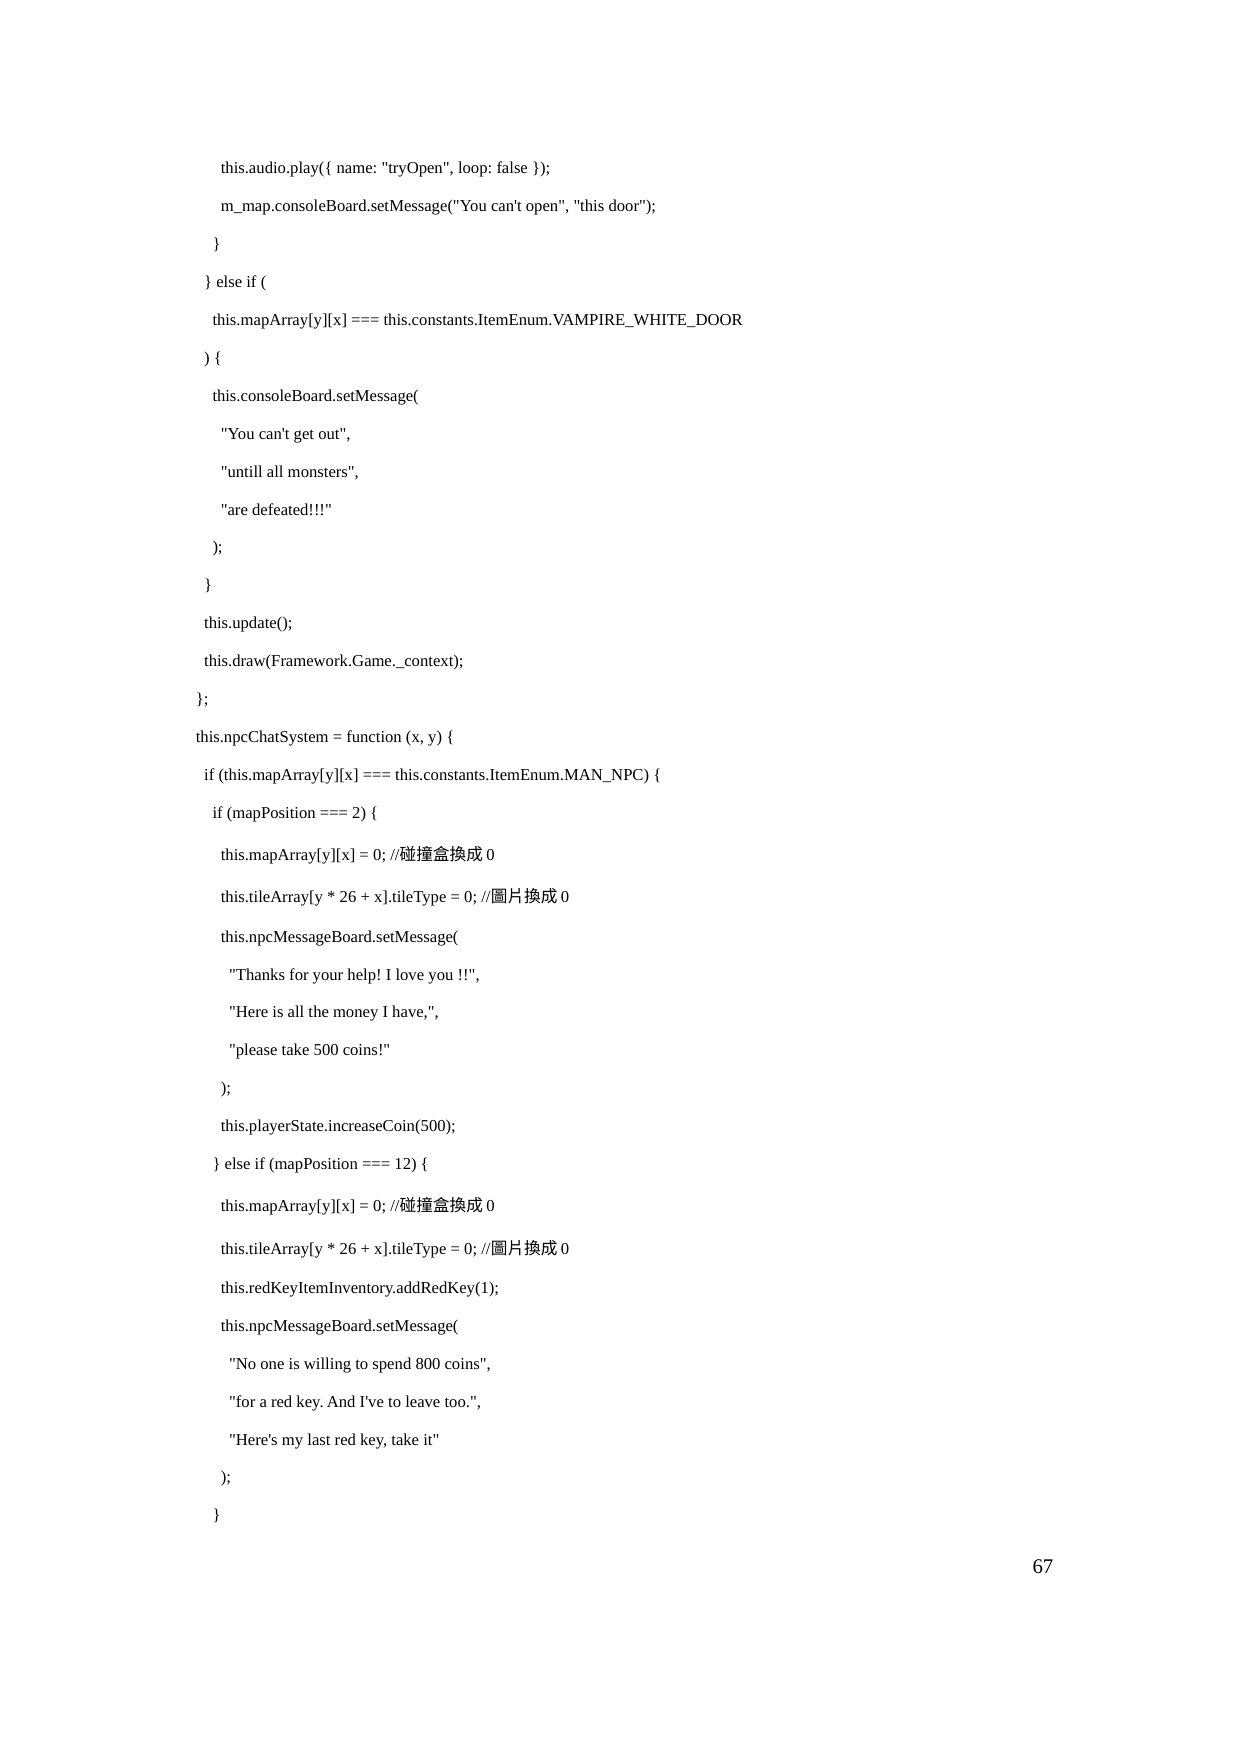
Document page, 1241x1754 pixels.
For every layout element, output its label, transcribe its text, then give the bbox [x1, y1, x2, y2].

text this.tileArray[y * 26 + x].tileType = 0; //圖片換成0 [187, 1235, 1053, 1259]
text "untill all monsters", [187, 461, 1053, 481]
text this.redKeyItemInventory.addRedKey(1); [187, 1278, 1053, 1297]
text } else if (mapPosition === 12) { [187, 1154, 1053, 1173]
text } else if ( [187, 272, 1053, 291]
text ) { [187, 348, 1053, 367]
text this.update(); [187, 613, 1053, 632]
text } [187, 575, 1053, 594]
text m_map.consoleBoard.setMessage("You can't open", "this door"); [187, 196, 1053, 215]
text this.consoleBoard.setMessage( [187, 386, 1053, 405]
text this.audio.play({ name: "tryOpen", loop: false }); [187, 158, 1053, 177]
text "Here's my last red key, take it" [187, 1429, 1053, 1448]
text this.draw(Framework.Game._context); [187, 651, 1053, 670]
text ); [187, 1467, 1053, 1486]
text "are defeated!!!" [187, 499, 1053, 518]
text if (mapPosition === 2) { [187, 803, 1053, 822]
text this.mapArray[y][x] = 0; //碰撞盒換成0 [187, 841, 1053, 865]
text ); [187, 537, 1053, 556]
text "Here is all the money I have,", [187, 1002, 1053, 1021]
text } [187, 234, 1053, 253]
text this.mapArray[y][x] === this.constants.ItemEnum.VAMPIRE_WHITE_DOOR [187, 310, 1053, 329]
text "You can't get out", [187, 423, 1053, 443]
text ); [187, 1078, 1053, 1097]
text this.npcMessageBoard.setMessage( [187, 926, 1053, 946]
text this.tileArray[y * 26 + x].tileType = 0; //圖片換成0 [187, 883, 1053, 908]
text this.mapArray[y][x] = 0; //碰撞盒換成0 [187, 1192, 1053, 1216]
text this.npcMessageBoard.setMessage( [187, 1316, 1053, 1335]
text "No one is willing to spend 800 coins", [187, 1353, 1053, 1373]
text "for a red key. And I've to leave too.", [187, 1391, 1053, 1411]
text this.playerState.increaseCoin(500); [187, 1116, 1053, 1135]
text "please take 500 coins!" [187, 1040, 1053, 1059]
text this.npcChatSystem = function (x, y) { [187, 727, 1053, 746]
text } [187, 1505, 1053, 1524]
text }; [187, 689, 1053, 708]
text "Thanks for your help! I love you !!", [187, 964, 1053, 983]
text if (this.mapArray[y][x] === this.constants.ItemEnum.MAN_NPC) { [187, 765, 1053, 784]
